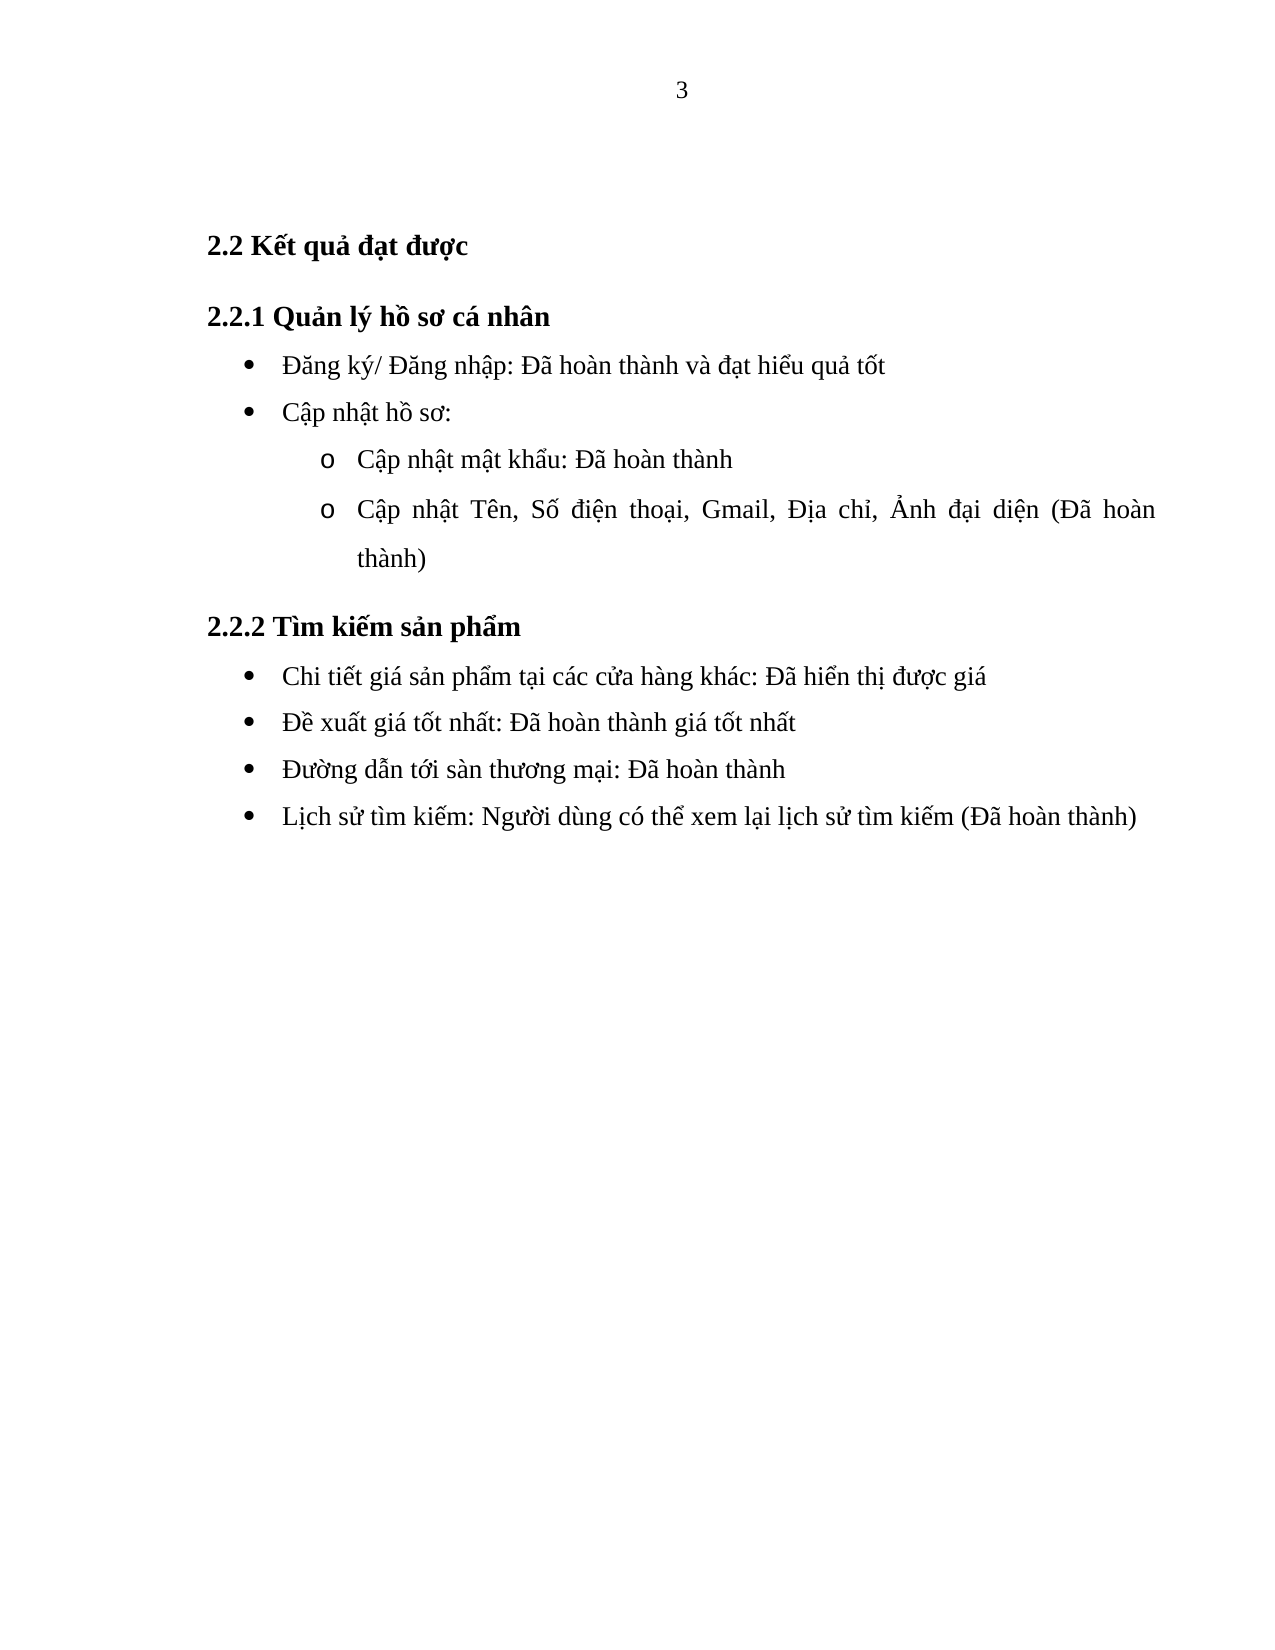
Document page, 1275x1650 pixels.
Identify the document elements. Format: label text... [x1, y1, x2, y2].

list Cập nhật mật khẩu: Đã hoàn thành [319, 443, 1157, 476]
list Chi tiết giá sản phẩm tại các cửa hàng khác: Đã hiển thị được giá [244, 660, 1157, 691]
subtitle 2.2.1 Quản lý hồ sơ cá nhân [207, 299, 1157, 332]
subtitle 2.2 Kết quả đạt được [207, 228, 1157, 261]
list Cập nhật Tên, Số điện thoại, Gmail, Địa chỉ, Ảnh đại diện (Đã hoàn thành) [319, 493, 1157, 573]
list Cập nhật hồ sơ: [244, 396, 1157, 427]
list Đăng ký/ Đăng nhập: Đã hoàn thành và đạt hiểu quả tốt [244, 349, 1157, 380]
list Đề xuất giá tốt nhất: Đã hoàn thành giá tốt nhất [244, 707, 1157, 738]
subtitle 2.2.2 Tìm kiếm sản phẩm [207, 609, 1157, 643]
list Đường dẫn tới sàn thương mại: Đã hoàn thành [244, 753, 1157, 785]
list Lịch sử tìm kiếm: Người dùng có thể xem lại lịch sử tìm kiếm (Đã hoàn thành) [244, 800, 1157, 832]
